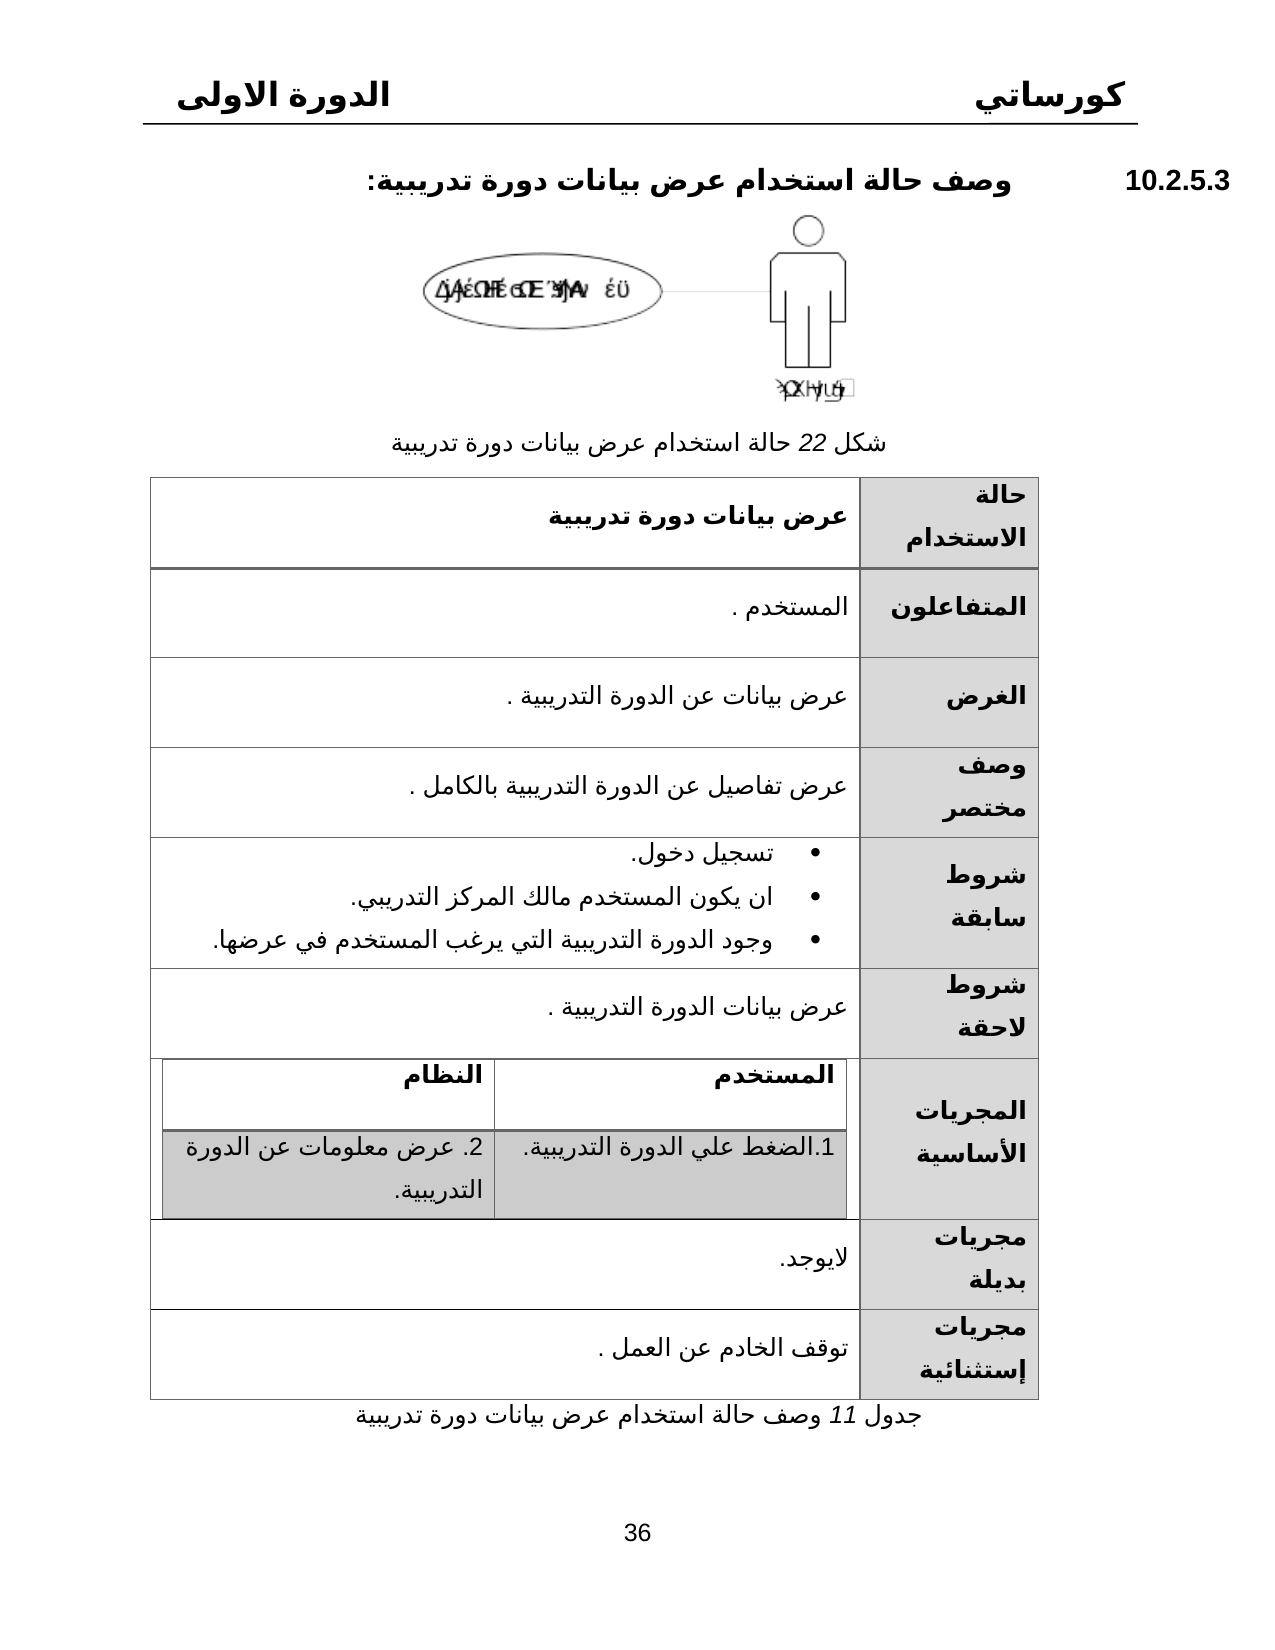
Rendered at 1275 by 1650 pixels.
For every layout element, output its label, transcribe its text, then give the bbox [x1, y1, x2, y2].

table_cell وصف مختصر [861, 748, 1038, 837]
table_cell المجريات الأساسية [861, 1059, 1038, 1219]
table_cell [151, 1059, 162, 1219]
table_header حالة الاستخدام [861, 478, 1038, 567]
table_cell توقف الخادم عن العمل . [151, 1310, 859, 1399]
text جدول 11 وصف حالة استخدام عرض بيانات دورة تدريبية [150, 1400, 1125, 1429]
table_cell عرض تفاصيل عن الدورة التدريبية بالكامل . [151, 748, 859, 837]
table_cell الغرض [861, 658, 1038, 747]
table_cell عرض بيانات عن الدورة التدريبية . [151, 658, 859, 747]
table_cell [495, 1060, 846, 1129]
table_cell شروط سابقة [861, 838, 1038, 968]
table_cell المستخدم . [151, 570, 859, 657]
table_cell مجريات إستثنائية [861, 1310, 1038, 1399]
table_cell [847, 1059, 859, 1219]
table_cell عرض بيانات الدورة التدريبية . [151, 969, 859, 1058]
table_cell لايوجد. [151, 1220, 859, 1309]
text شكل 22 حالة استخدام عرض بيانات دورة تدريبية [150, 428, 1125, 456]
table_header عرض بيانات دورة تدريبية [151, 478, 859, 567]
table_cell تسجيل دخول. ان يكون المستخدم مالك المركز التدريبي. وجود الدورة التدريبية التي يرغب المستخدم في عرضها. [151, 838, 859, 968]
table_cell [163, 1060, 494, 1129]
table_cell المتفاعلون [861, 570, 1038, 657]
table_cell شروط لاحقة [861, 969, 1038, 1058]
subtitle وصف حالة استخدام عرض بيانات دورة تدريبية: [150, 162, 1125, 196]
table_cell مجريات بديلة [861, 1220, 1038, 1309]
